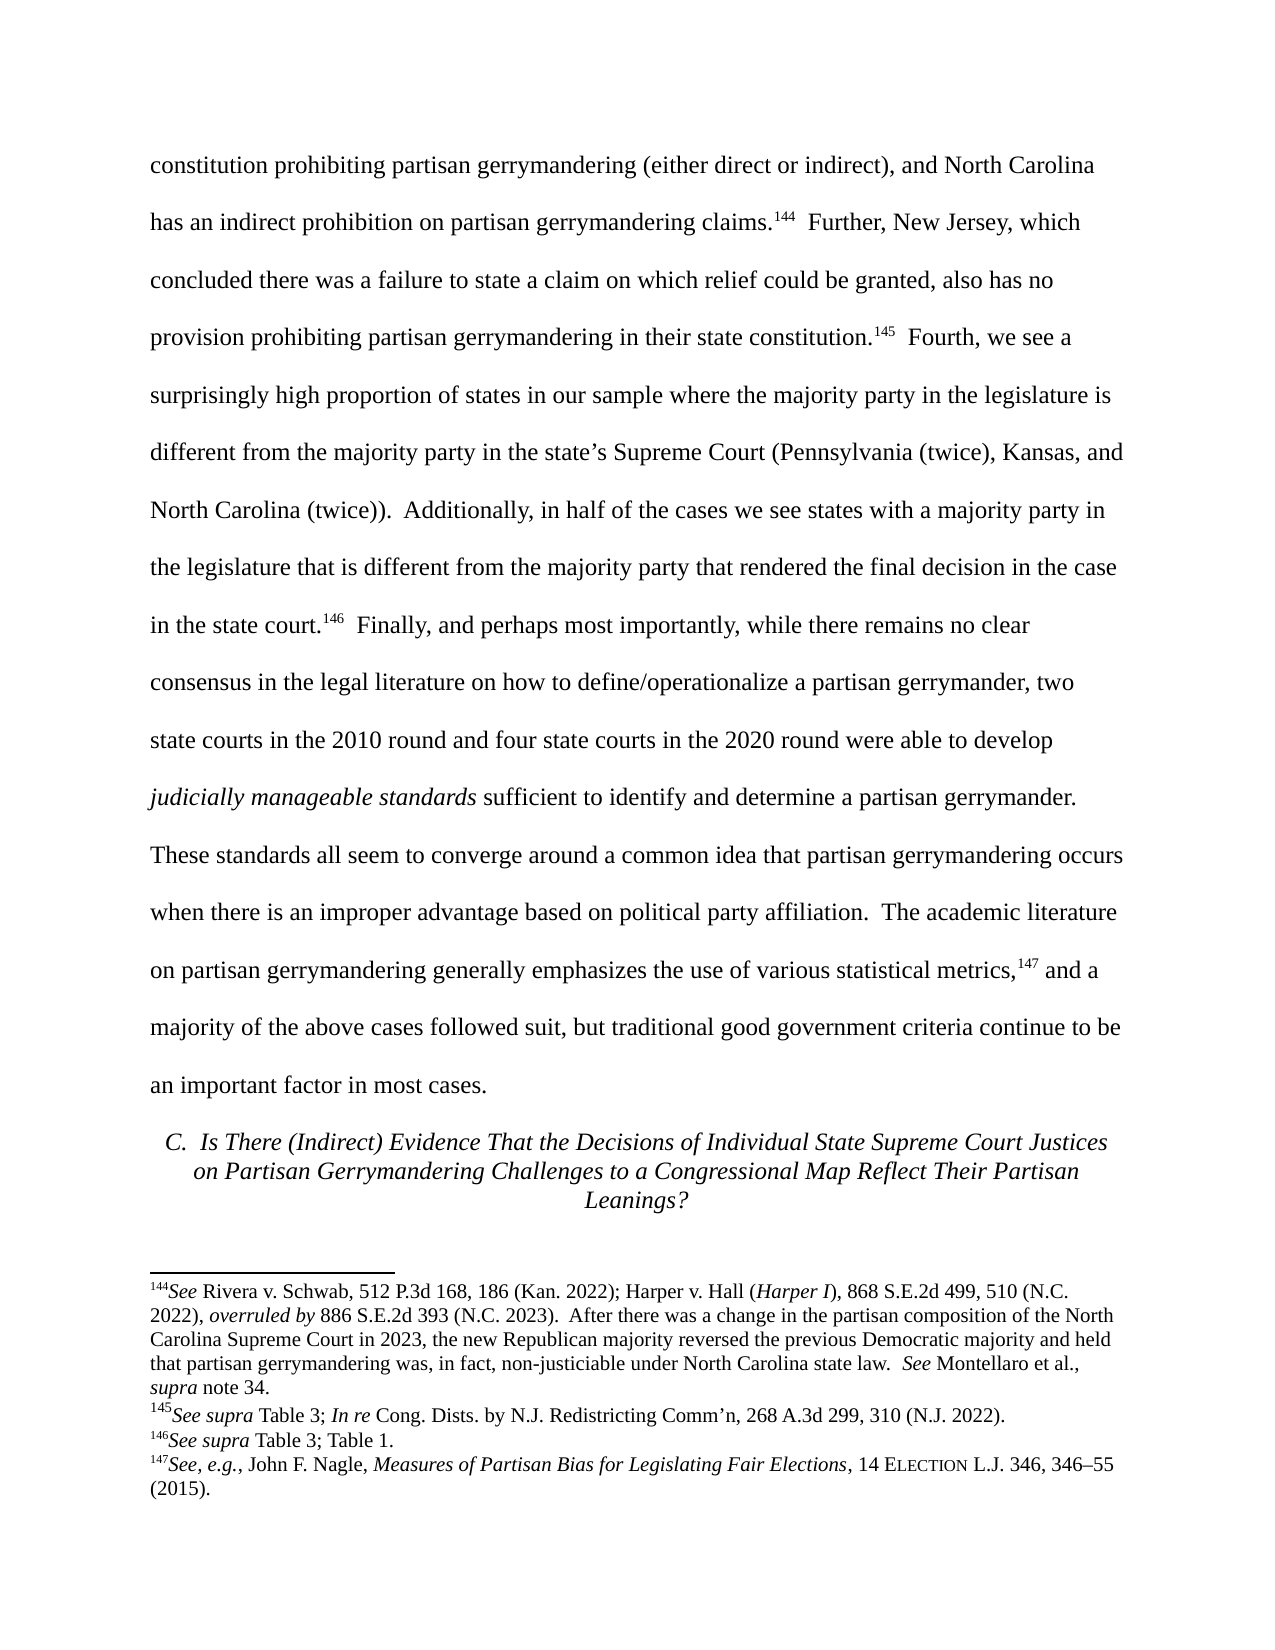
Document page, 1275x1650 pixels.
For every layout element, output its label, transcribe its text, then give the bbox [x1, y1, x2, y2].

text C. Is There (Indirect) Evidence That the Decisions of Individual State Supreme Court Justices on Partisan Gerrymandering Challenges to a Congressional Map Reflect Their Partisan Leanings? [150, 1127, 1125, 1214]
text Looking at both the 2010 and 2020 round, all of the eight cases where there was a finding of unconstitutionality used either a finding of a violation based on statistical analyses (Factor Two) or deliberate intent to achieve partisan advantage to make their determination (Factor Four). Third, we see that, despite the U.S. Supreme Court's ruling in Rucho, which essentially delegated partisan gerrymandering claims to state courts, two cases were dismissed due to non-justiciability (Kansas and North Carolina). Kansas has no provision in their state constitution prohibiting partisan gerrymandering (either direct or indirect), and North Carolina has an indirect prohibition on partisan gerrymandering claims. Further, New Jersey, which concluded there was a failure to state a claim on which relief could be granted, also has no provision prohibiting partisan gerrymandering in their state constitution. Fourth, we see a surprisingly high proportion of states in our sample where the majority party in the legislature is different from the majority party in the state’s Supreme Court (Pennsylvania (twice), Kansas, and North Carolina (twice)). Additionally, in half of the cases we see states with a majority party in the legislature that is different from the majority party that rendered the final decision in the case in the state court. Finally, and perhaps most importantly, while there remains no clear consensus in the legal literature on how to define/operationalize a partisan gerrymander, two state courts in the 2010 round and four state courts in the 2020 round were able to develop judicially manageable standards sufficient to identify and determine a partisan gerrymander. These standards all seem to converge around a common idea that partisan gerrymandering occurs when there is an improper advantage based on political party affiliation. The academic literature on partisan gerrymandering generally emphasizes the use of various statistical metrics, and a majority of the above cases followed suit, but traditional good government criteria continue to be an important factor in most cases. [150, 150, 1125, 1099]
